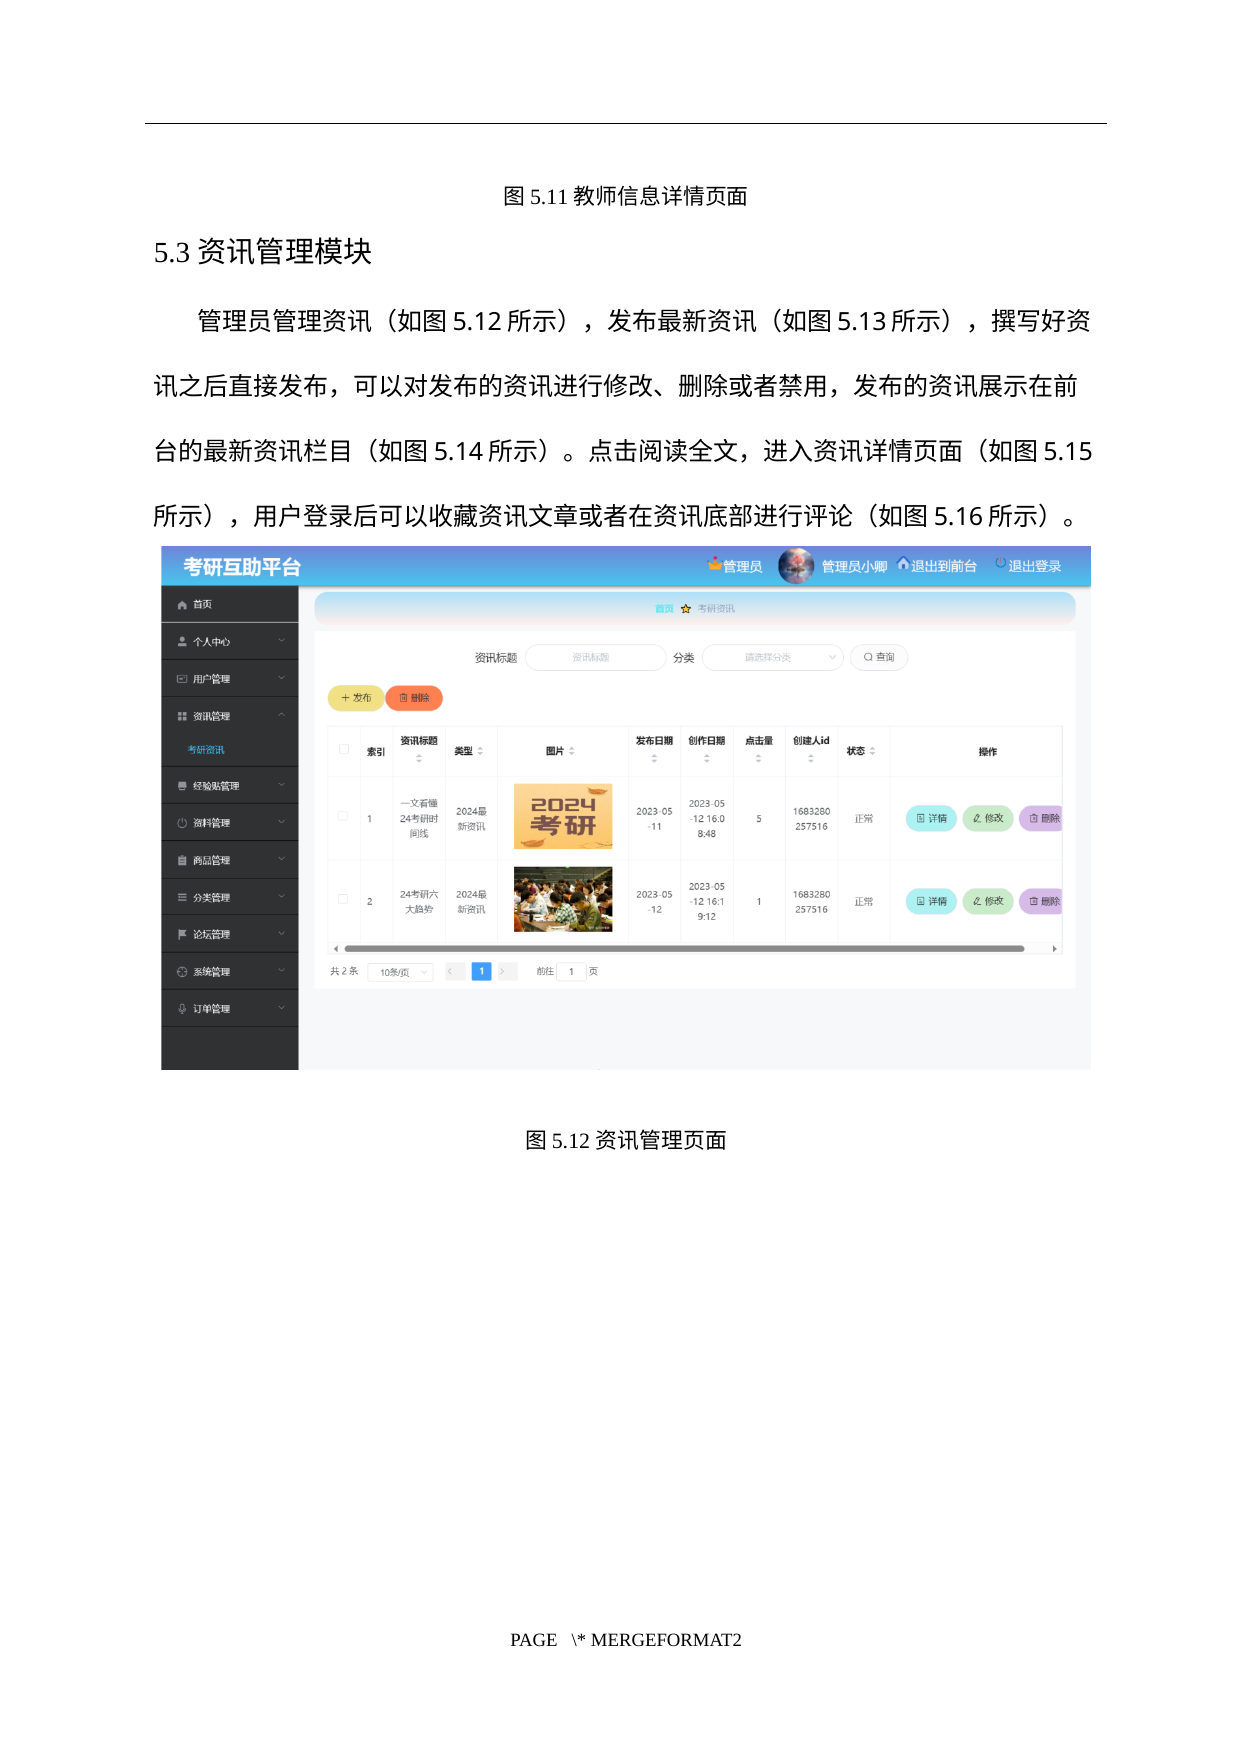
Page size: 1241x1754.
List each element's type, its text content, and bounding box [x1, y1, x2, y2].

text 图5.12 资讯管理页面 [153, 1115, 1098, 1157]
text 图5.11 教师信息详情页面 [153, 171, 1098, 212]
picture [161, 546, 1091, 1070]
text 管理员管理资讯（如图5.12所示），发布最新资讯（如图5.13所示），撰写好资讯之后直接发布，可以对发布的资讯进行修改、删除或者禁用，发布的资讯展示在前台的最新资讯栏目（如图5.14所示）。点击阅读全文，进入资讯详情页面（如图5.15所示），用户登录后可以收藏资讯文章或者在资讯底部进行评论（如图5.16所示）。 [153, 287, 1098, 547]
text 5.3 资讯管理模块 [153, 229, 1098, 270]
